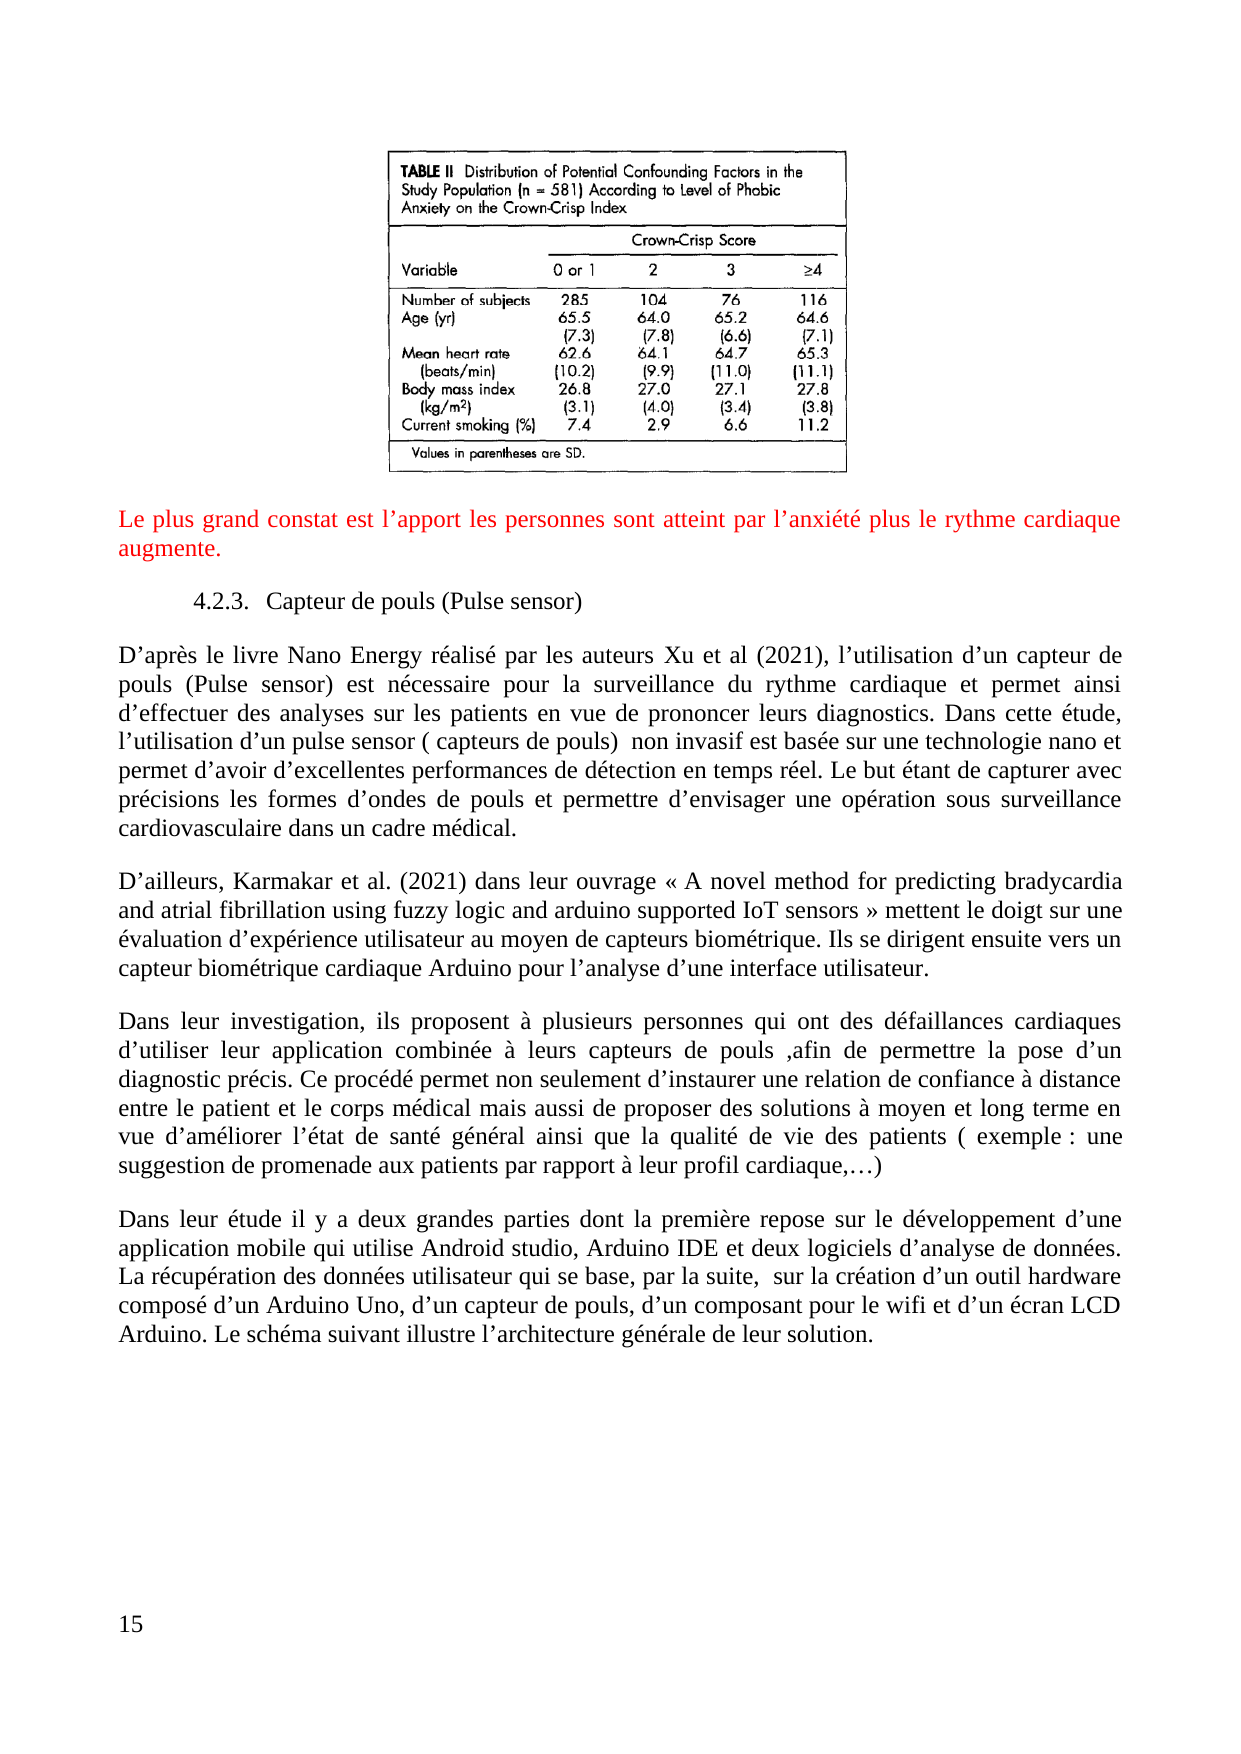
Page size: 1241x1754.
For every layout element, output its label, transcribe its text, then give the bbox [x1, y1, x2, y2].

text D’ailleurs, Karmakar et al. (2021) dans leur ouvrage « A novel method for predicting bradycardia and atrial fibrillation using fuzzy logic and arduino supported IoT sensors » mettent le doigt sur une évaluation d’expérience utilisateur au moyen de capteurs biométrique. Ils se dirigent ensuite vers un capteur biométrique cardiaque Arduino pour l’analyse d’une interface utilisateur. [118, 866, 1123, 981]
text Le plus grand constat est l’apport les personnes sont atteint par l’anxiété plus le rythme cardiaque augmente. [118, 504, 1123, 561]
text Dans leur étude il y a deux grandes parties dont la première repose sur le développement d’une application mobile qui utilise Android studio, Arduino IDE et deux logiciels d’analyse de données. La récupération des données utilisateur qui se base, par la suite, sur la création d’un outil hardware composé d’un Arduino Uno, d’un capteur de pouls, d’un composant pour le wifi et d’un écran LCD Arduino. Le schéma suivant illustre l’architecture générale de leur solution. [118, 1204, 1123, 1348]
subtitle Capteur de pouls (Pulse sensor) [193, 586, 1123, 615]
text D’après le livre Nano Energy réalisé par les auteurs Xu et al (2021), l’utilisation d’un capteur de pouls (Pulse sensor) est nécessaire pour la surveillance du rythme cardiaque et permet ainsi d’effectuer des analyses sur les patients en vue de prononcer leurs diagnostics. Dans cette étude, l’utilisation d’un pulse sensor ( capteurs de pouls) non invasif est basée sur une technologie nano et permet d’avoir d’excellentes performances de détection en temps réel. Le but étant de capturer avec précisions les formes d’ondes de pouls et permettre d’envisager une opération sous surveillance cardiovasculaire dans un cadre médical. [118, 640, 1123, 841]
text Dans leur investigation, ils proposent à plusieurs personnes qui ont des défaillances cardiaques d’utiliser leur application combinée à leurs capteurs de pouls ,afin de permettre la pose d’un diagnostic précis. Ce procédé permet non seulement d’instaurer une relation de confiance à distance entre le patient et le corps médical mais aussi de proposer des solutions à moyen et long terme en vue d’améliorer l’état de santé général ainsi que la qualité de vie des patients ( exemple : une suggestion de promenade aux patients par rapport à leur profil cardiaque,…) [118, 1006, 1123, 1179]
picture [384, 132, 857, 479]
